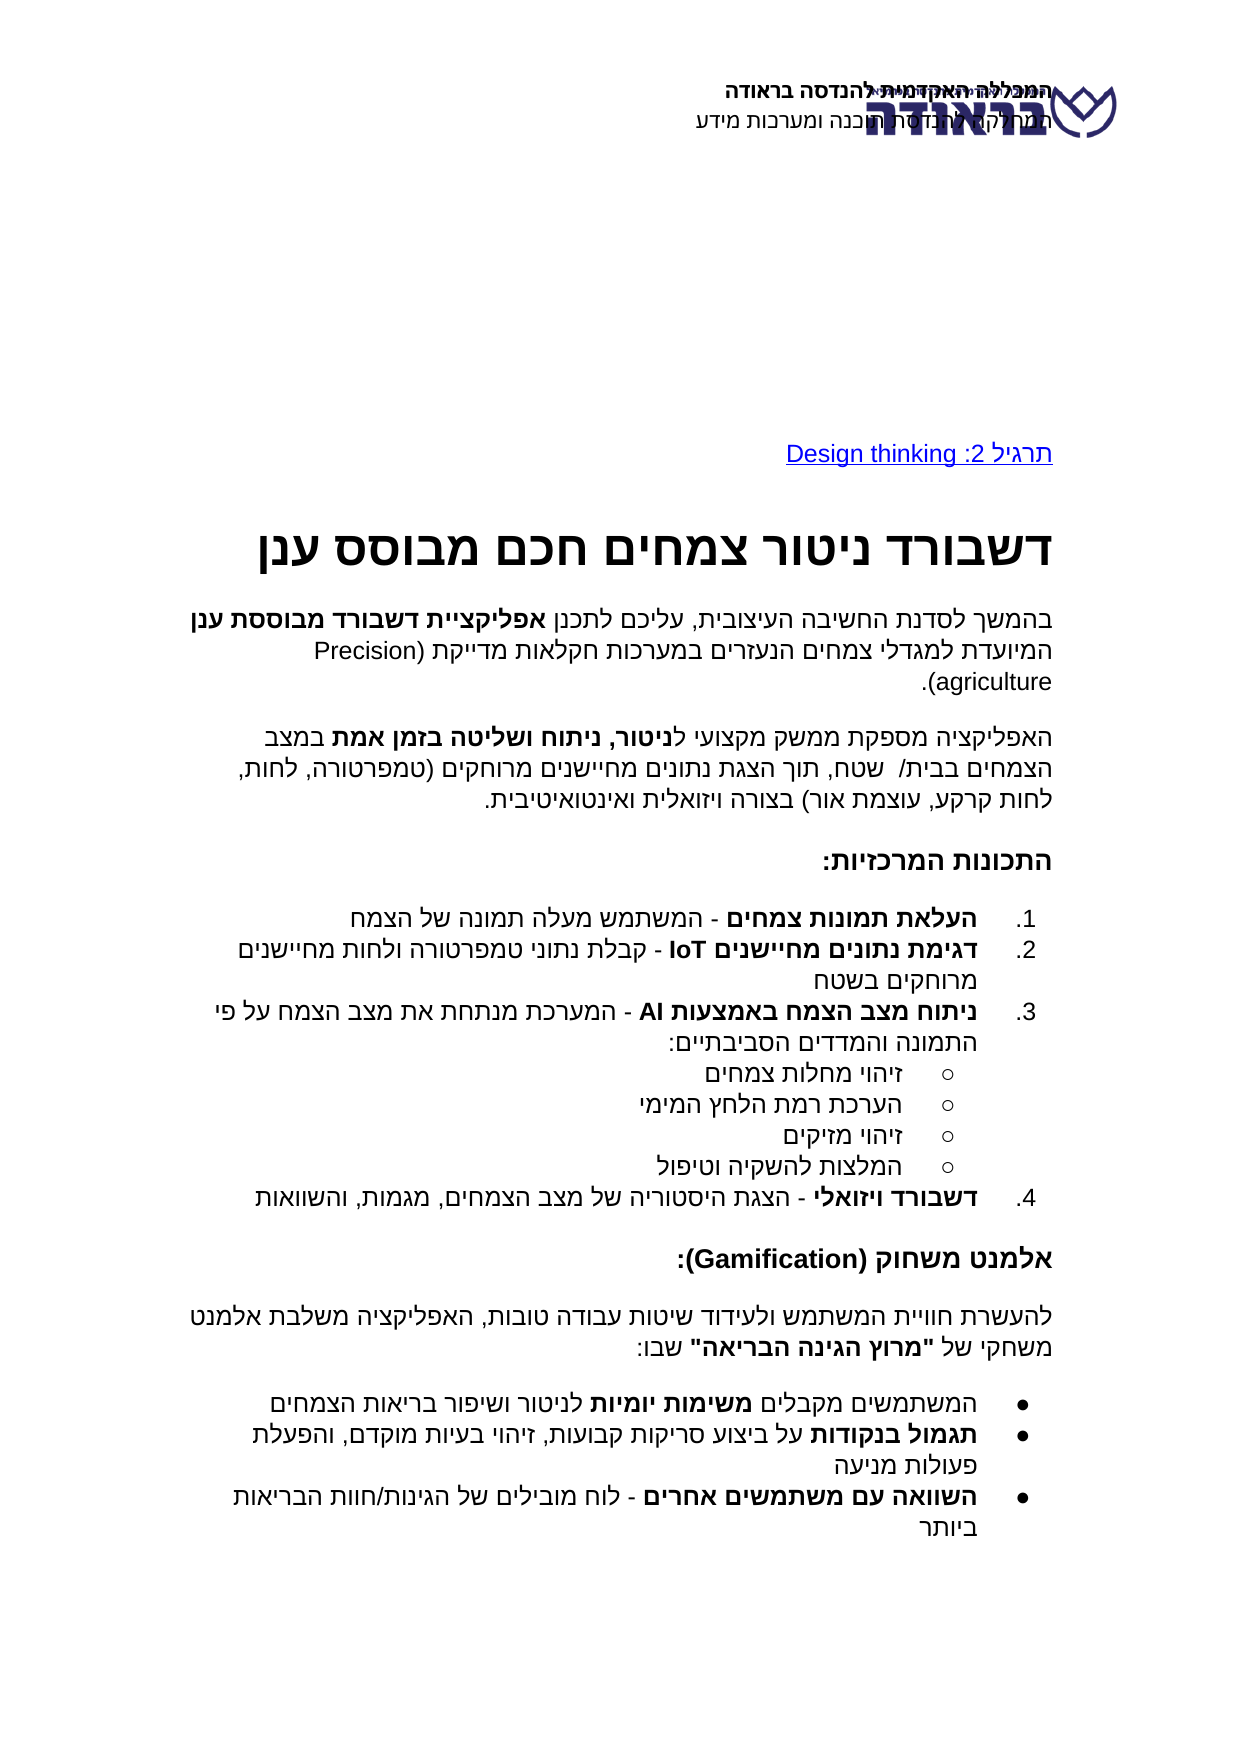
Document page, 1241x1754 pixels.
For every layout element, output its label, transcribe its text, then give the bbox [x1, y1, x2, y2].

text תרגיל 2: Design thinking [187, 439, 1053, 468]
list דשבורד ויזואלי - הצגת היסטוריה של מצב הצמחים, מגמות, והשוואות [187, 1183, 1015, 1212]
list דגימת נתונים מחיישנים IoT - קבלת נתוני טמפרטורה ולחות מחיישנים מרוחקים בשטח [187, 935, 1015, 995]
subtitle דשבורד ניטור צמחים חכם מבוסס ענן [187, 520, 1053, 575]
text להעשרת חוויית המשתמש ולעידוד שיטות עבודה טובות, האפליקציה משלבת אלמנט משחקי של "מרוץ הגינה הבריאה" שבו: [187, 1302, 1053, 1362]
text האפליקציה מספקת ממשק מקצועי לניטור, ניתוח ושליטה בזמן אמת במצב הצמחים בבית/ שטח, תוך הצגת נתונים מחיישנים מרוחקים (טמפרטורה, לחות, לחות קרקע, עוצמת אור) בצורה ויזואלית ואינטואיטיבית. [187, 723, 1053, 814]
list המלצות להשקיה וטיפול [187, 1152, 940, 1181]
subtitle אלמנט משחוק (Gamification): [187, 1243, 1053, 1275]
picture [858, 79, 1123, 143]
list המשתמשים מקבלים משימות יומיות לניטור ושיפור בריאות הצמחים [187, 1389, 1015, 1418]
subtitle התכונות המרכזיות: [187, 845, 1053, 876]
text בהמשך לסדנת החשיבה העיצובית, עליכם לתכנן אפליקציית דשבורד מבוססת ענן המיועדת למגדלי צמחים הנעזרים במערכות חקלאות מדייקת (Precision agriculture). [187, 605, 1053, 696]
list זיהוי מחלות צמחים [187, 1059, 940, 1088]
list תגמול בנקודות על ביצוע סריקות קבועות, זיהוי בעיות מוקדם, והפעלת פעולות מניעה [187, 1420, 1015, 1480]
list זיהוי מזיקים [187, 1121, 940, 1150]
list ניתוח מצב הצמח באמצעות AI - המערכת מנתחת את מצב הצמח על פי התמונה והמדדים הסביבתיים: [187, 997, 1015, 1057]
list העלאת תמונות צמחים - המשתמש מעלה תמונה של הצמח [187, 904, 1015, 933]
list הערכת רמת הלחץ המימי [187, 1090, 940, 1119]
list השוואה עם משתמשים אחרים - לוח מובילים של הגינות/חוות הבריאות ביותר [187, 1482, 1015, 1542]
